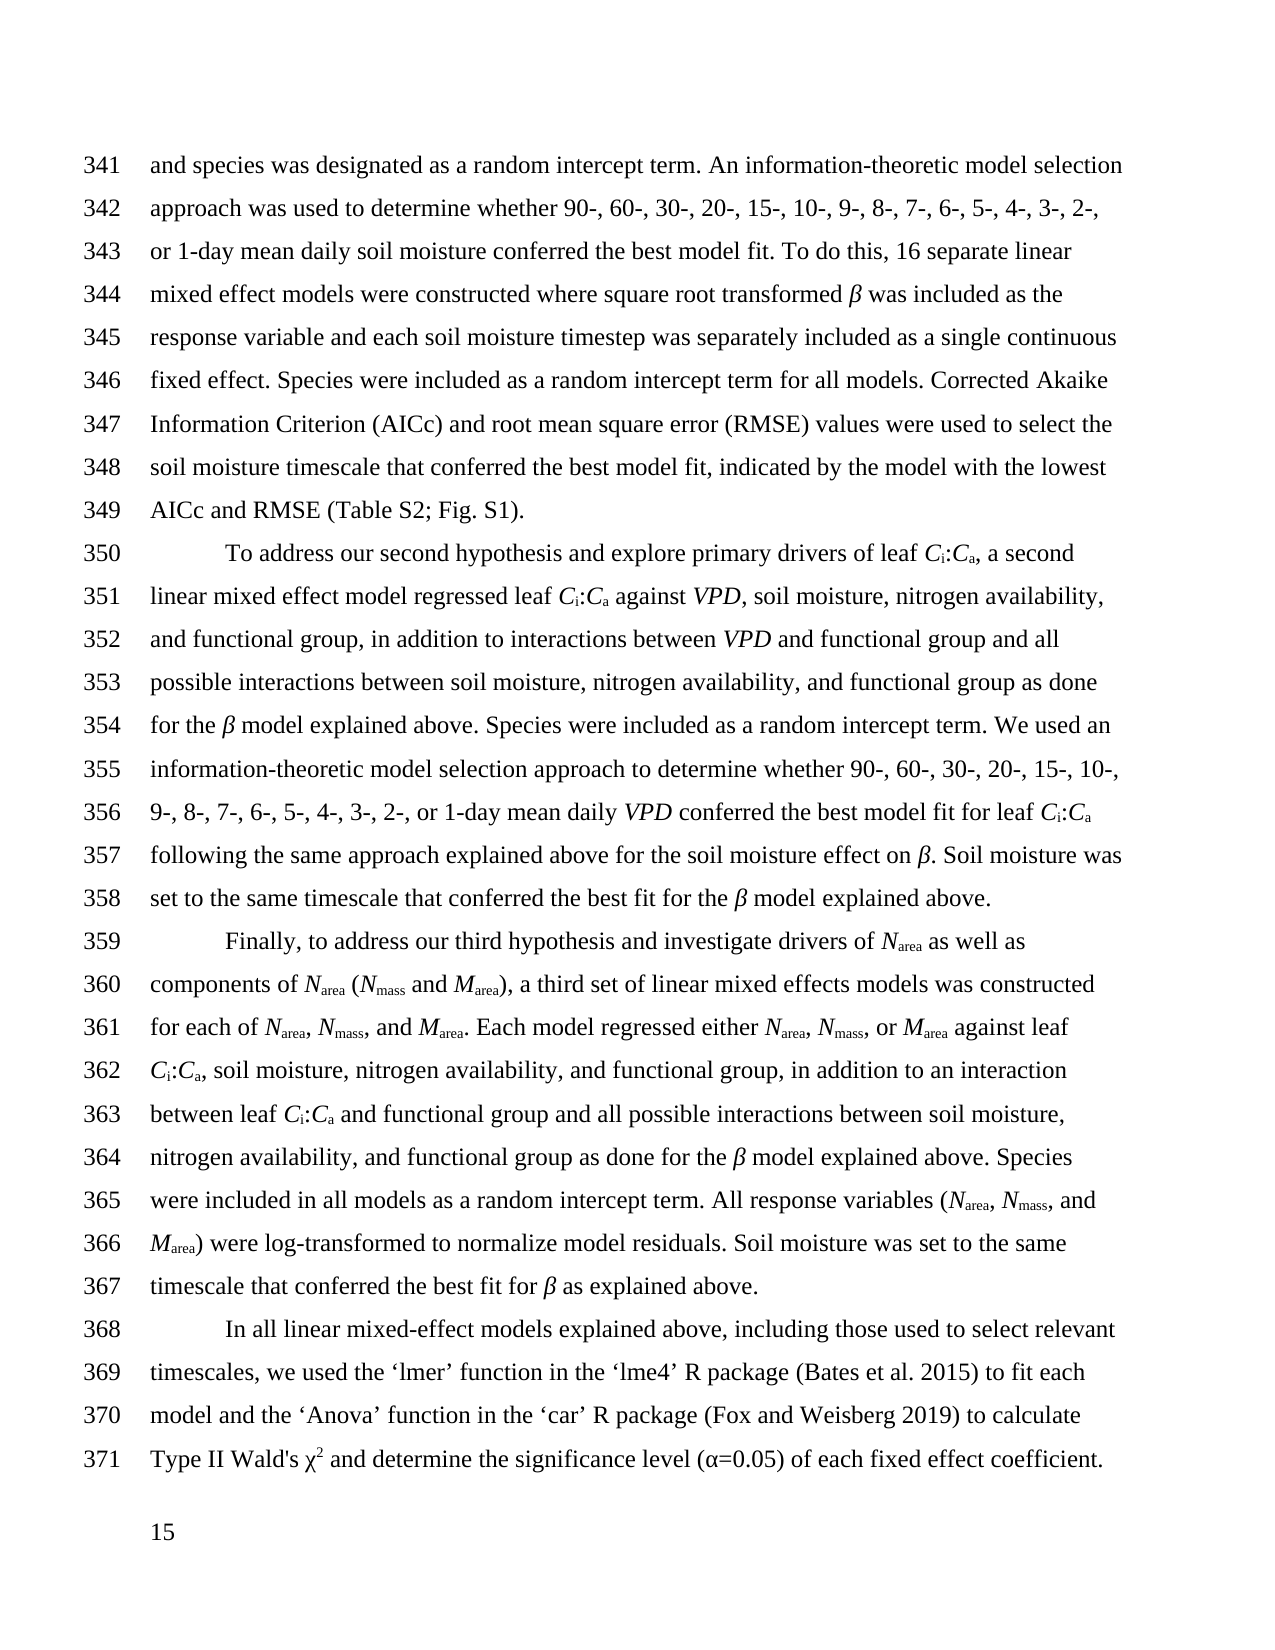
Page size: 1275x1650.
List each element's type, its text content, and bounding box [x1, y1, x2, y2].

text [150, 150, 1125, 524]
text To address our second hypothesis and explore primary drivers of leaf Ci:Ca, a second linear mixed effect model regressed leaf Ci:Ca against VPD, soil moisture, nitrogen availability, and functional group, in addition to interactions between VPD and functional group and all possible interactions between soil moisture, nitrogen availability, and functional group as done for the β model explained above. Species were included as a random intercept term. We used an information-theoretic model selection approach to determine whether 90-, 60-, 30-, 20-, 15-, 10-, 9-, 8-, 7-, 6-, 5-, 4-, 3-, 2-, or 1-day mean daily VPD conferred the best model fit for leaf Ci:Ca following the same approach explained above for the soil moisture effect on β. Soil moisture was set to the same timescale that conferred the best fit for the β model explained above. [150, 538, 1125, 912]
text Finally, to address our third hypothesis and investigate drivers of Narea as well as components of Narea (Nmass and Marea), a third set of linear mixed effects models was constructed for each of Narea, Nmass, and Marea. Each model regressed either Narea, Nmass, or Marea against leaf Ci:Ca, soil moisture, nitrogen availability, and functional group, in addition to an interaction between leaf Ci:Ca and functional group and all possible interactions between soil moisture, nitrogen availability, and functional group as done for the β model explained above. Species were included in all models as a random intercept term. All response variables (Narea, Nmass, and Marea) were log-transformed to normalize model residuals. Soil moisture was set to the same timescale that conferred the best fit for β as explained above. [150, 926, 1125, 1300]
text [150, 1314, 1125, 1472]
